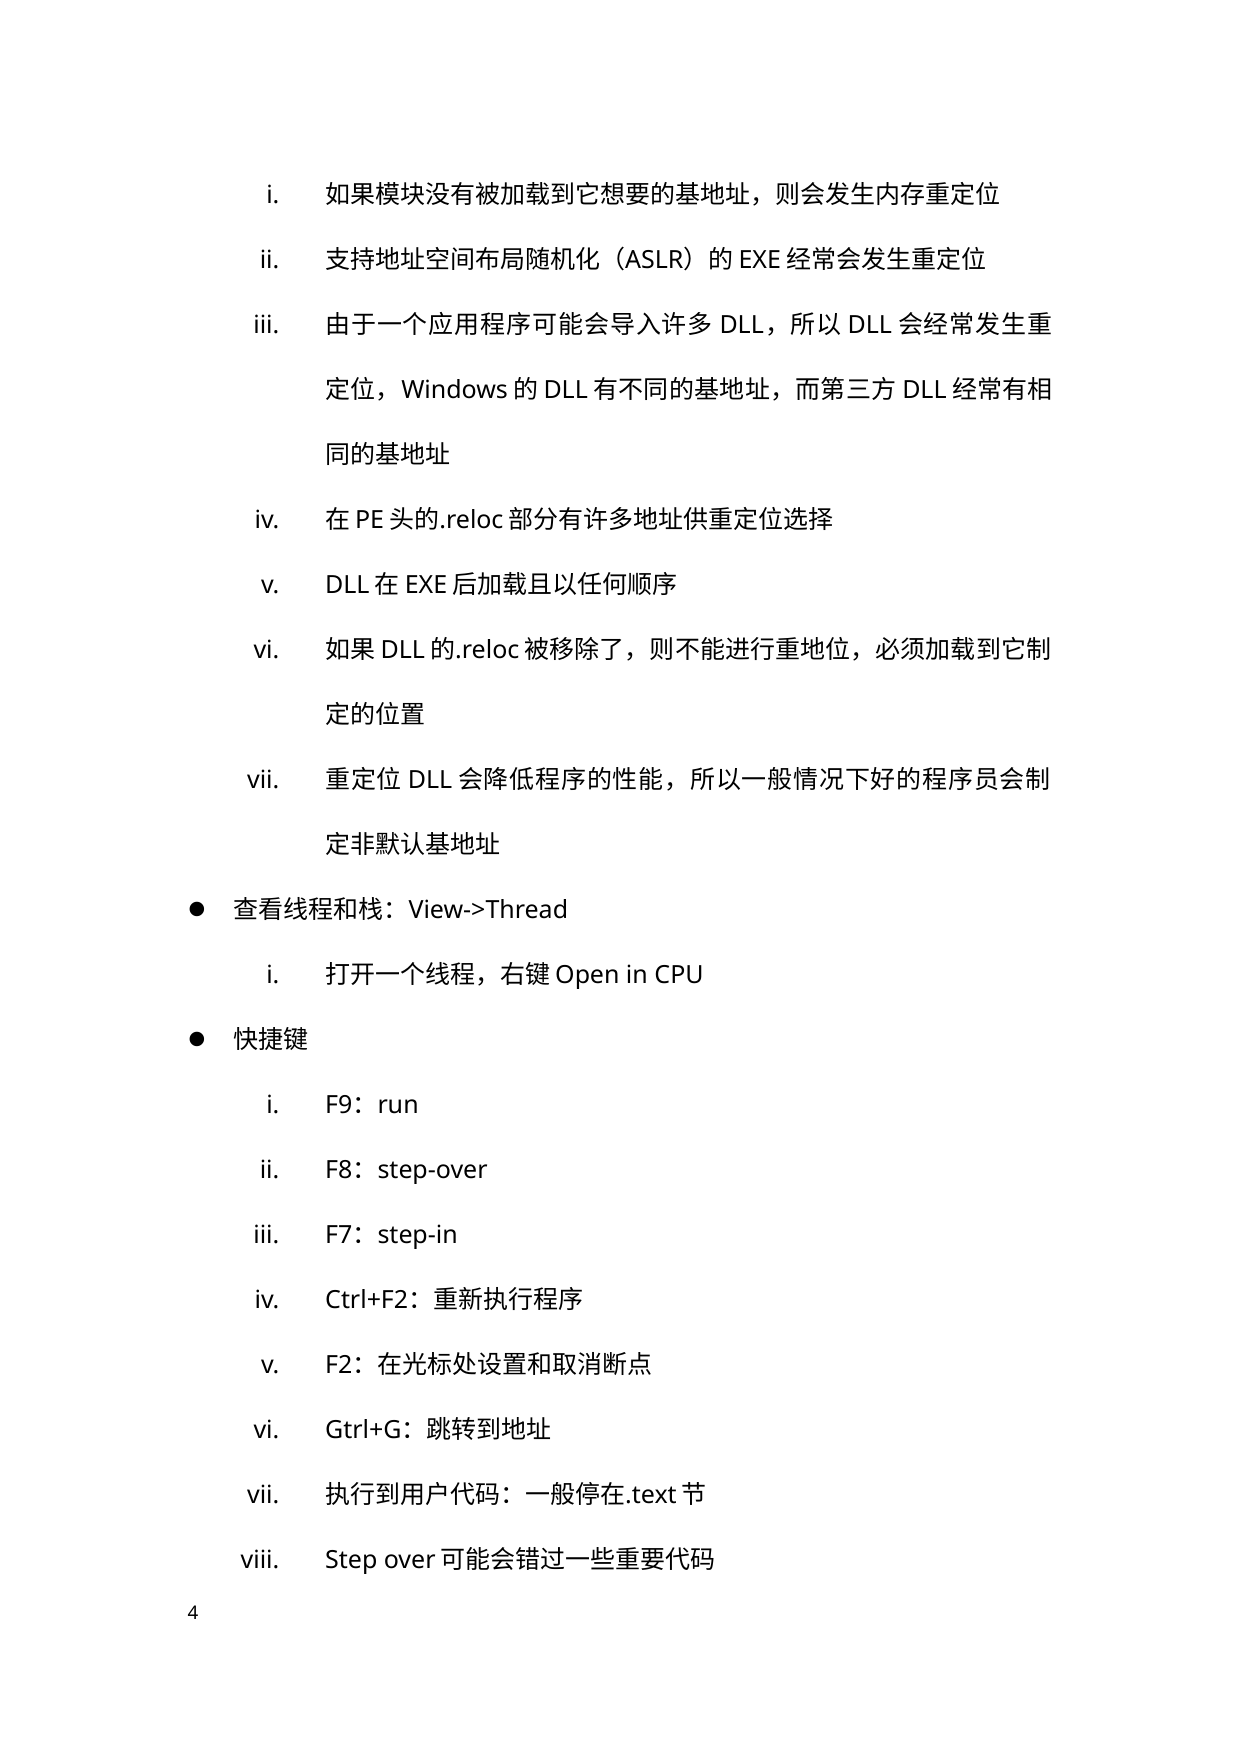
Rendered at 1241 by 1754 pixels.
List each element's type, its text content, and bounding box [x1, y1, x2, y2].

list 重定位DLL会降低程序的性能，所以一般情况下好的程序员会制定非默认基地址 [279, 745, 1053, 875]
list F9：run [279, 1070, 1053, 1135]
list 如果模块没有被加载到它想要的基地址，则会发生内存重定位 [279, 160, 1053, 225]
list 打开一个线程，右键Open in CPU [279, 940, 1053, 1005]
list 执行到用户代码：一般停在.text节 [279, 1460, 1053, 1525]
list F8：step-over [279, 1135, 1053, 1200]
list DLL在EXE后加载且以任何顺序 [279, 550, 1053, 615]
list Gtrl+G：跳转到地址 [279, 1395, 1053, 1460]
list F2：在光标处设置和取消断点 [279, 1330, 1053, 1395]
list F7：step-in [279, 1200, 1053, 1265]
list 在PE头的.reloc部分有许多地址供重定位选择 [279, 485, 1053, 550]
list Step over可能会错过一些重要代码 [279, 1525, 1053, 1590]
list 快捷键 [187, 1005, 1053, 1070]
list 支持地址空间布局随机化（ASLR）的EXE经常会发生重定位 [279, 225, 1053, 290]
list Ctrl+F2：重新执行程序 [279, 1265, 1053, 1330]
list 如果DLL的.reloc被移除了，则不能进行重地位，必须加载到它制定的位置 [279, 615, 1053, 745]
list 由于一个应用程序可能会导入许多DLL，所以DLL会经常发生重定位，Windows的DLL有不同的基地址，而第三方DLL经常有相同的基地址 [279, 290, 1053, 485]
list 查看线程和栈：View->Thread [187, 875, 1053, 940]
